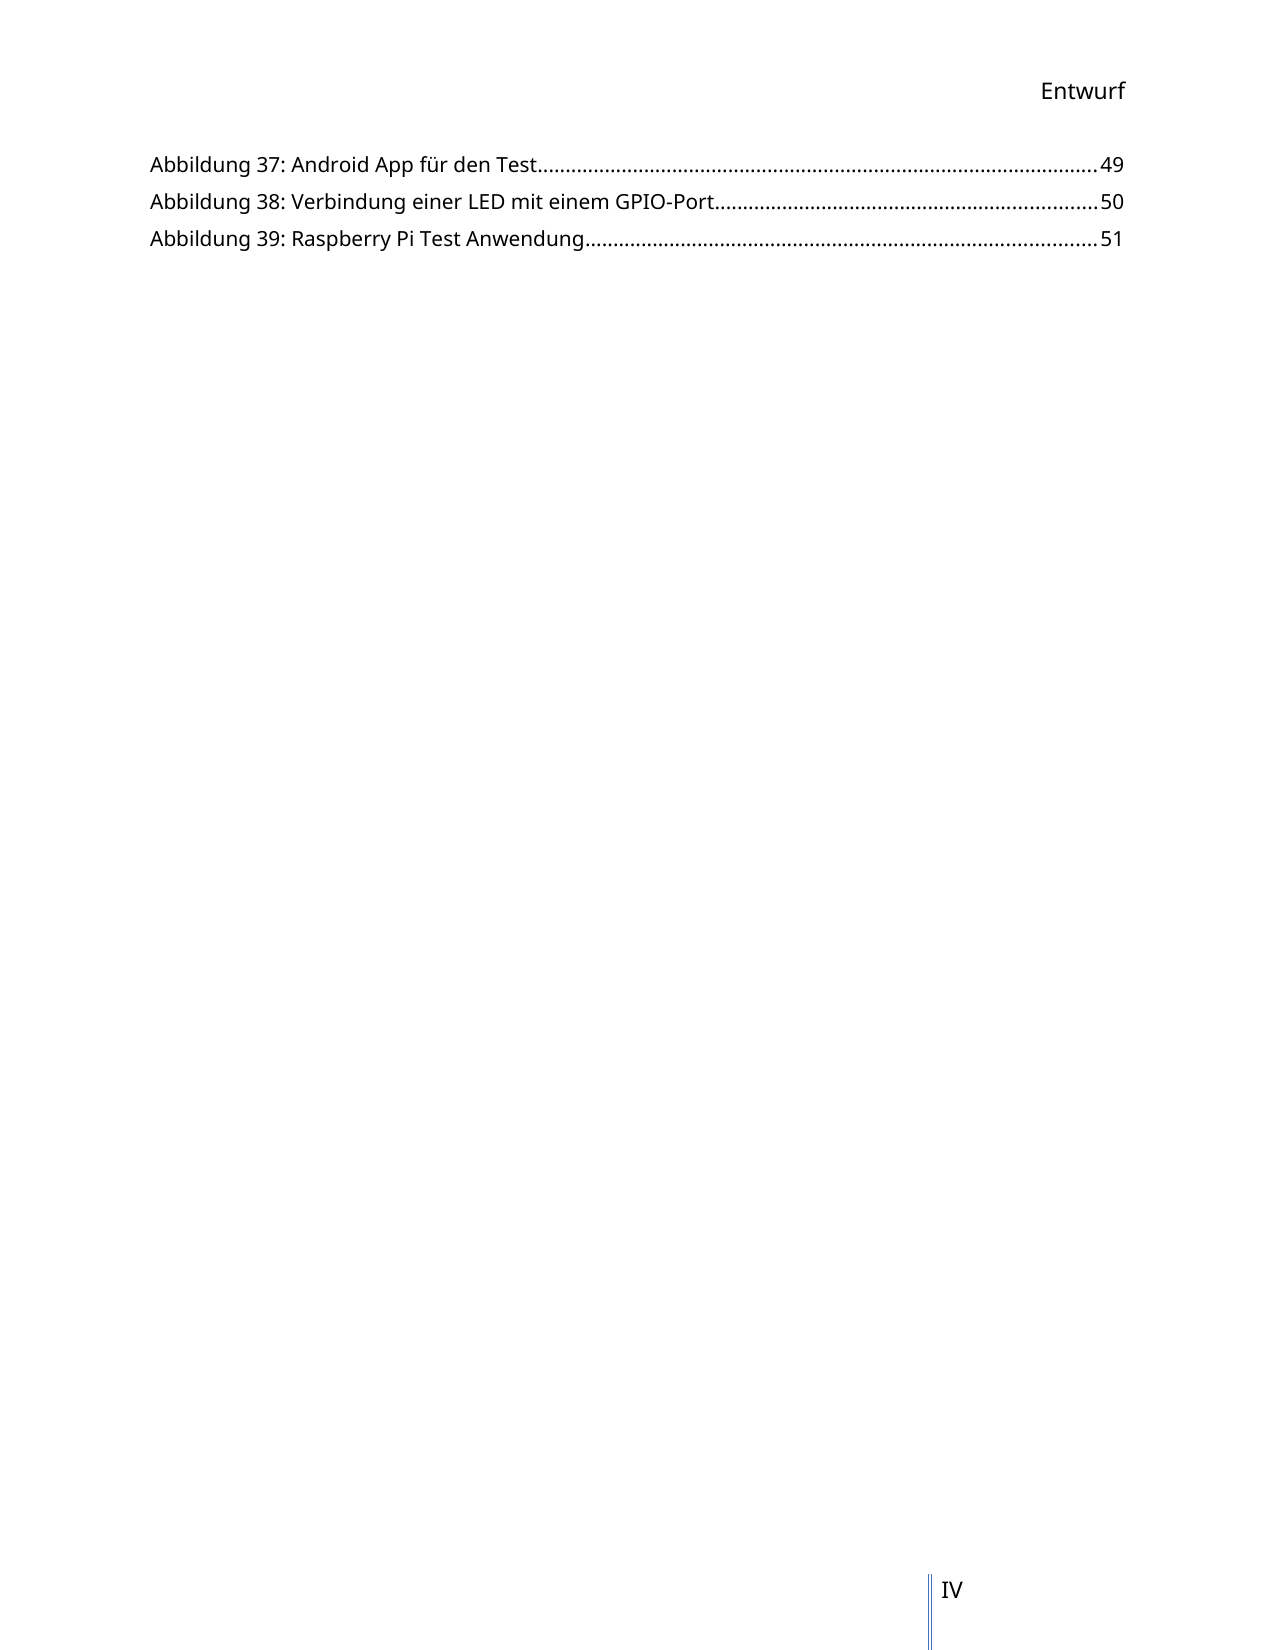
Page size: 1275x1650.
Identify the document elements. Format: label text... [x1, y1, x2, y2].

text Abbildung 38: Verbindung einer LED mit einem GPIO-Port 50 [150, 187, 1125, 215]
text Abbildung 39: Raspberry Pi Test Anwendung 51 [150, 224, 1125, 252]
text Abbildung 37: Android App für den Test 49 [150, 150, 1125, 178]
